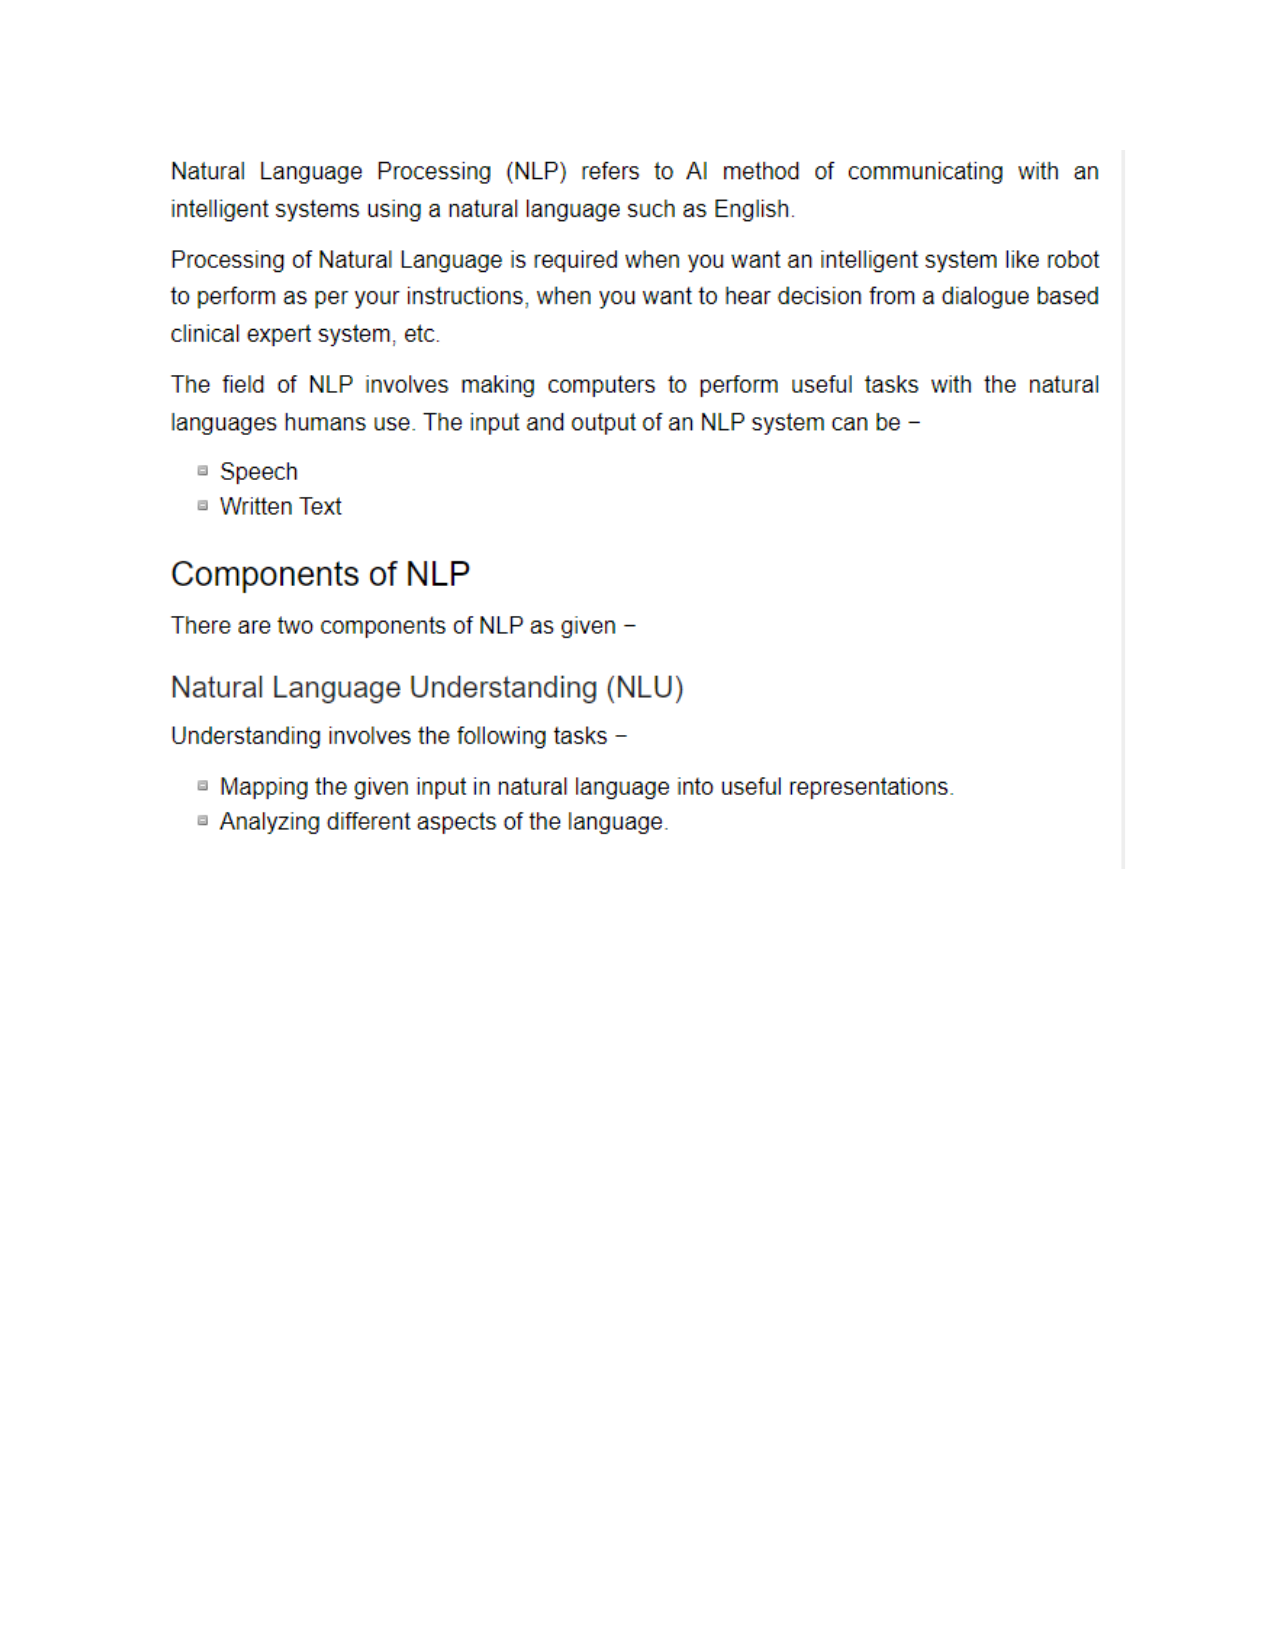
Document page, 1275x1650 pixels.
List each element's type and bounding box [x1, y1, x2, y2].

picture [150, 150, 1125, 869]
